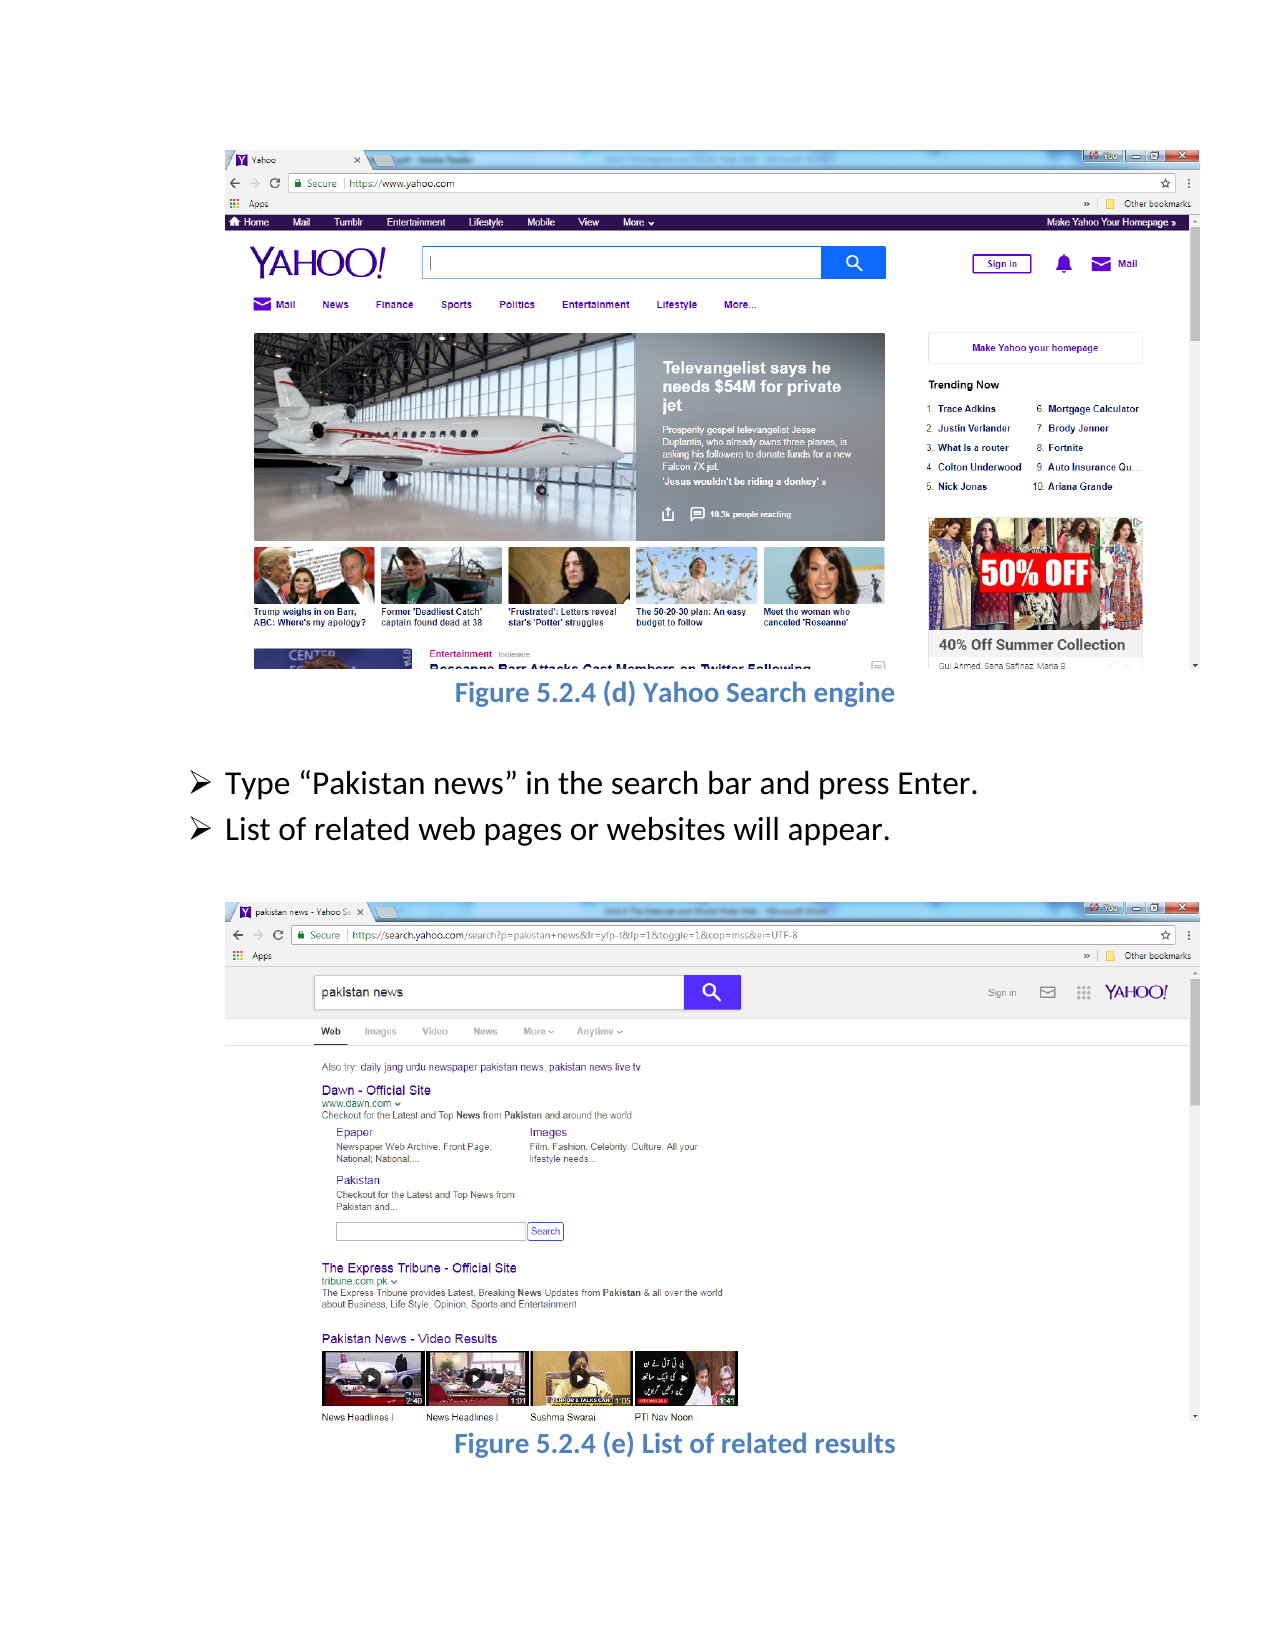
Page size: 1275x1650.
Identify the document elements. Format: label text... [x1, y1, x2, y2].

picture [225, 902, 1200, 1421]
list Figure 5.2.4 (d) Yahoo Search engine [225, 669, 1125, 709]
picture [225, 150, 1200, 669]
list Type “Pakistan news” in the search bar and press Enter. [187, 762, 1125, 802]
list Figure 5.2.4 (e) List of related results [225, 1421, 1125, 1461]
list List of related web pages or websites will appear. [187, 808, 1125, 849]
